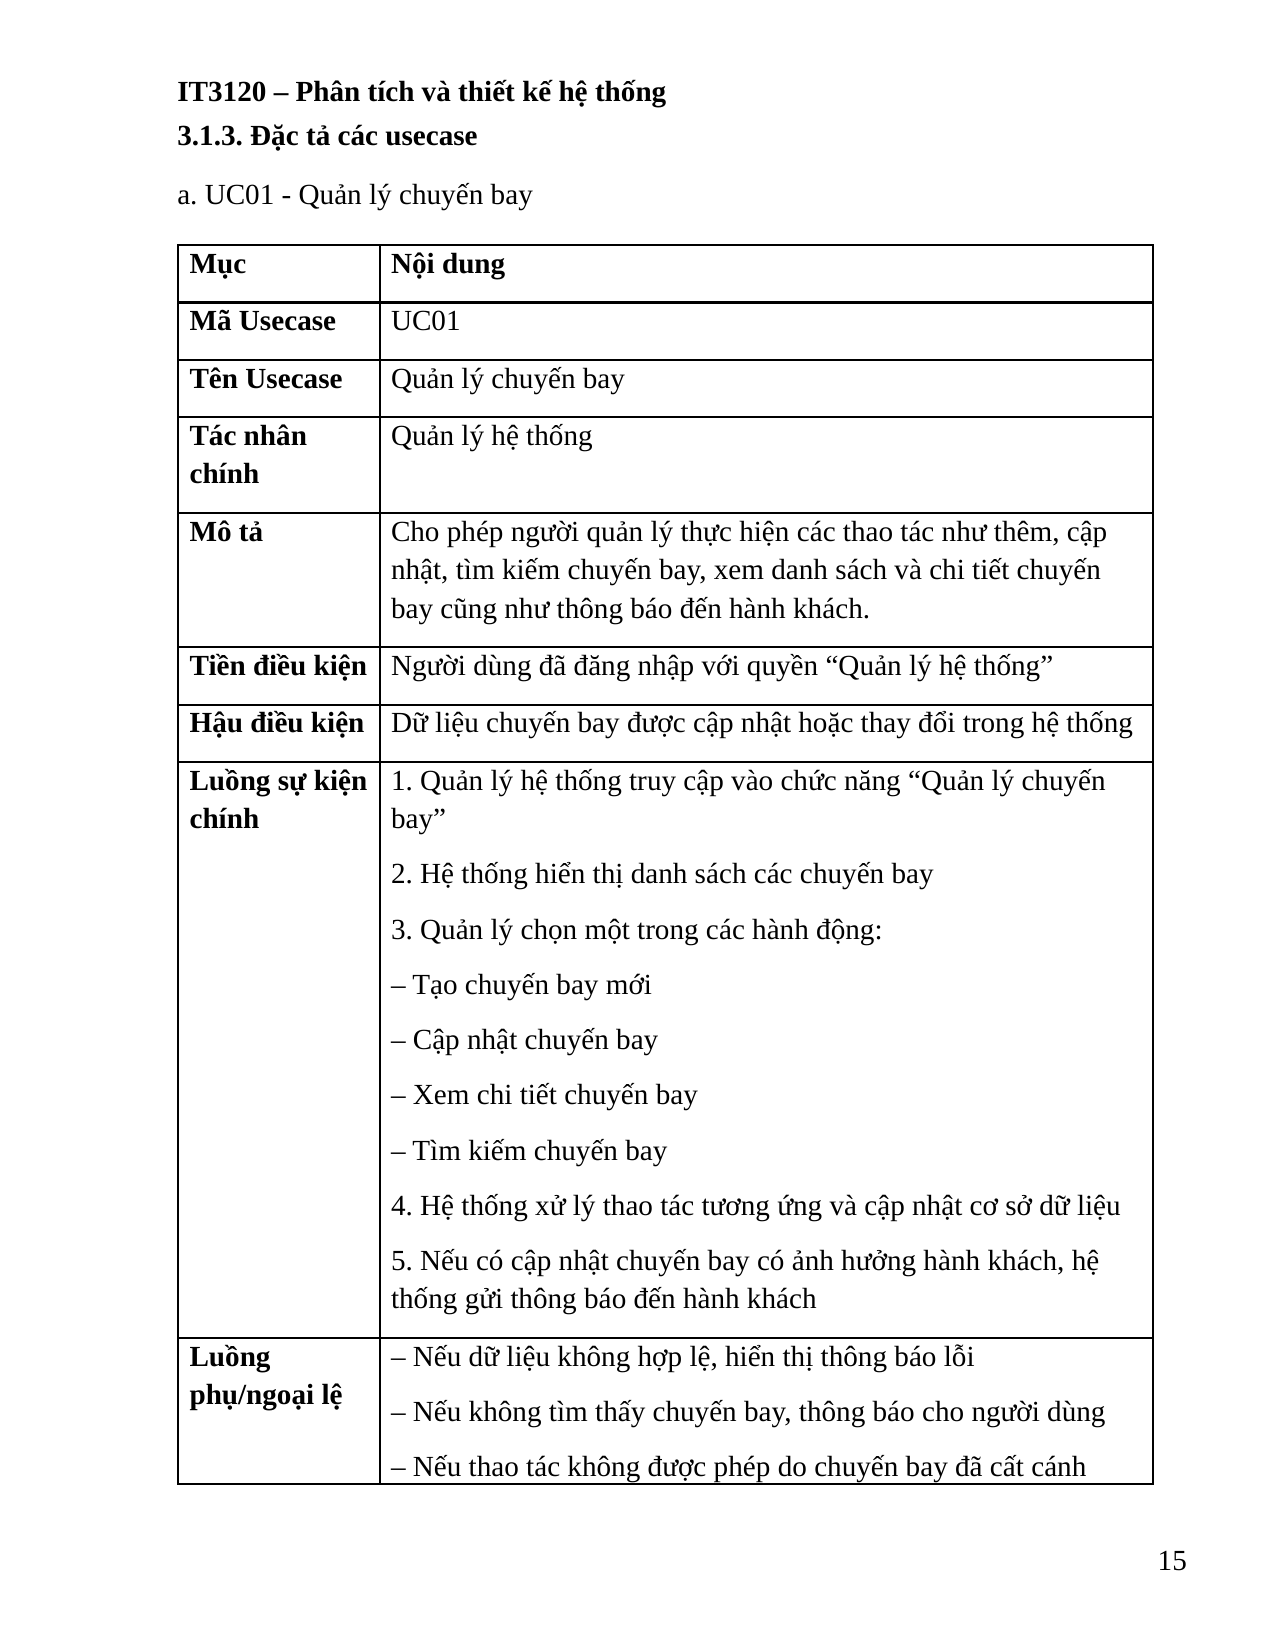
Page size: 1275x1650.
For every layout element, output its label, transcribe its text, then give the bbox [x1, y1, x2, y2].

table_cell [381, 1339, 1152, 1483]
text a. UC01 - Quản lý chuyến bay [177, 177, 1186, 211]
table_cell Quản lý chuyến bay [381, 361, 1152, 416]
subtitle 3.1.3. Đặc tả các usecase [177, 118, 1186, 152]
table_cell Mô tả [179, 514, 379, 646]
table_cell Hậu điều kiện [179, 706, 379, 761]
table_cell UC01 [381, 304, 1152, 359]
table_cell Mã Usecase [179, 304, 379, 359]
table_cell Luồng sự kiện chính [179, 763, 379, 1337]
table_header Mục [179, 246, 379, 301]
table_header Nội dung [381, 246, 1152, 301]
table_cell Luồng phụ/ngoại lệ [179, 1339, 379, 1483]
table_cell 1. Quản lý hệ thống truy cập vào chức năng “Quản lý chuyến bay” 2. Hệ thống hiển thị danh sách các chuyến bay 3. Quản lý chọn một trong các hành động: – Tạo chuyến bay mới – Cập nhật chuyến bay – Xem chi tiết chuyến bay – Tìm kiếm chuyến bay 4. Hệ thống xử lý thao tác tương ứng và cập nhật cơ sở dữ liệu 5. Nếu có cập nhật chuyến bay có ảnh hưởng hành khách, hệ thống gửi thông báo đến hành khách [381, 763, 1152, 1337]
table_cell Quản lý hệ thống [381, 418, 1152, 512]
table_cell Tên Usecase [179, 361, 379, 416]
table_cell Tiền điều kiện [179, 648, 379, 703]
table_cell Dữ liệu chuyến bay được cập nhật hoặc thay đổi trong hệ thống [381, 706, 1152, 761]
table_cell Người dùng đã đăng nhập với quyền “Quản lý hệ thống” [381, 648, 1152, 703]
table_cell Tác nhân chính [179, 418, 379, 512]
table_cell Cho phép người quản lý thực hiện các thao tác như thêm, cập nhật, tìm kiếm chuyến bay, xem danh sách và chi tiết chuyến bay cũng như thông báo đến hành khách. [381, 514, 1152, 646]
